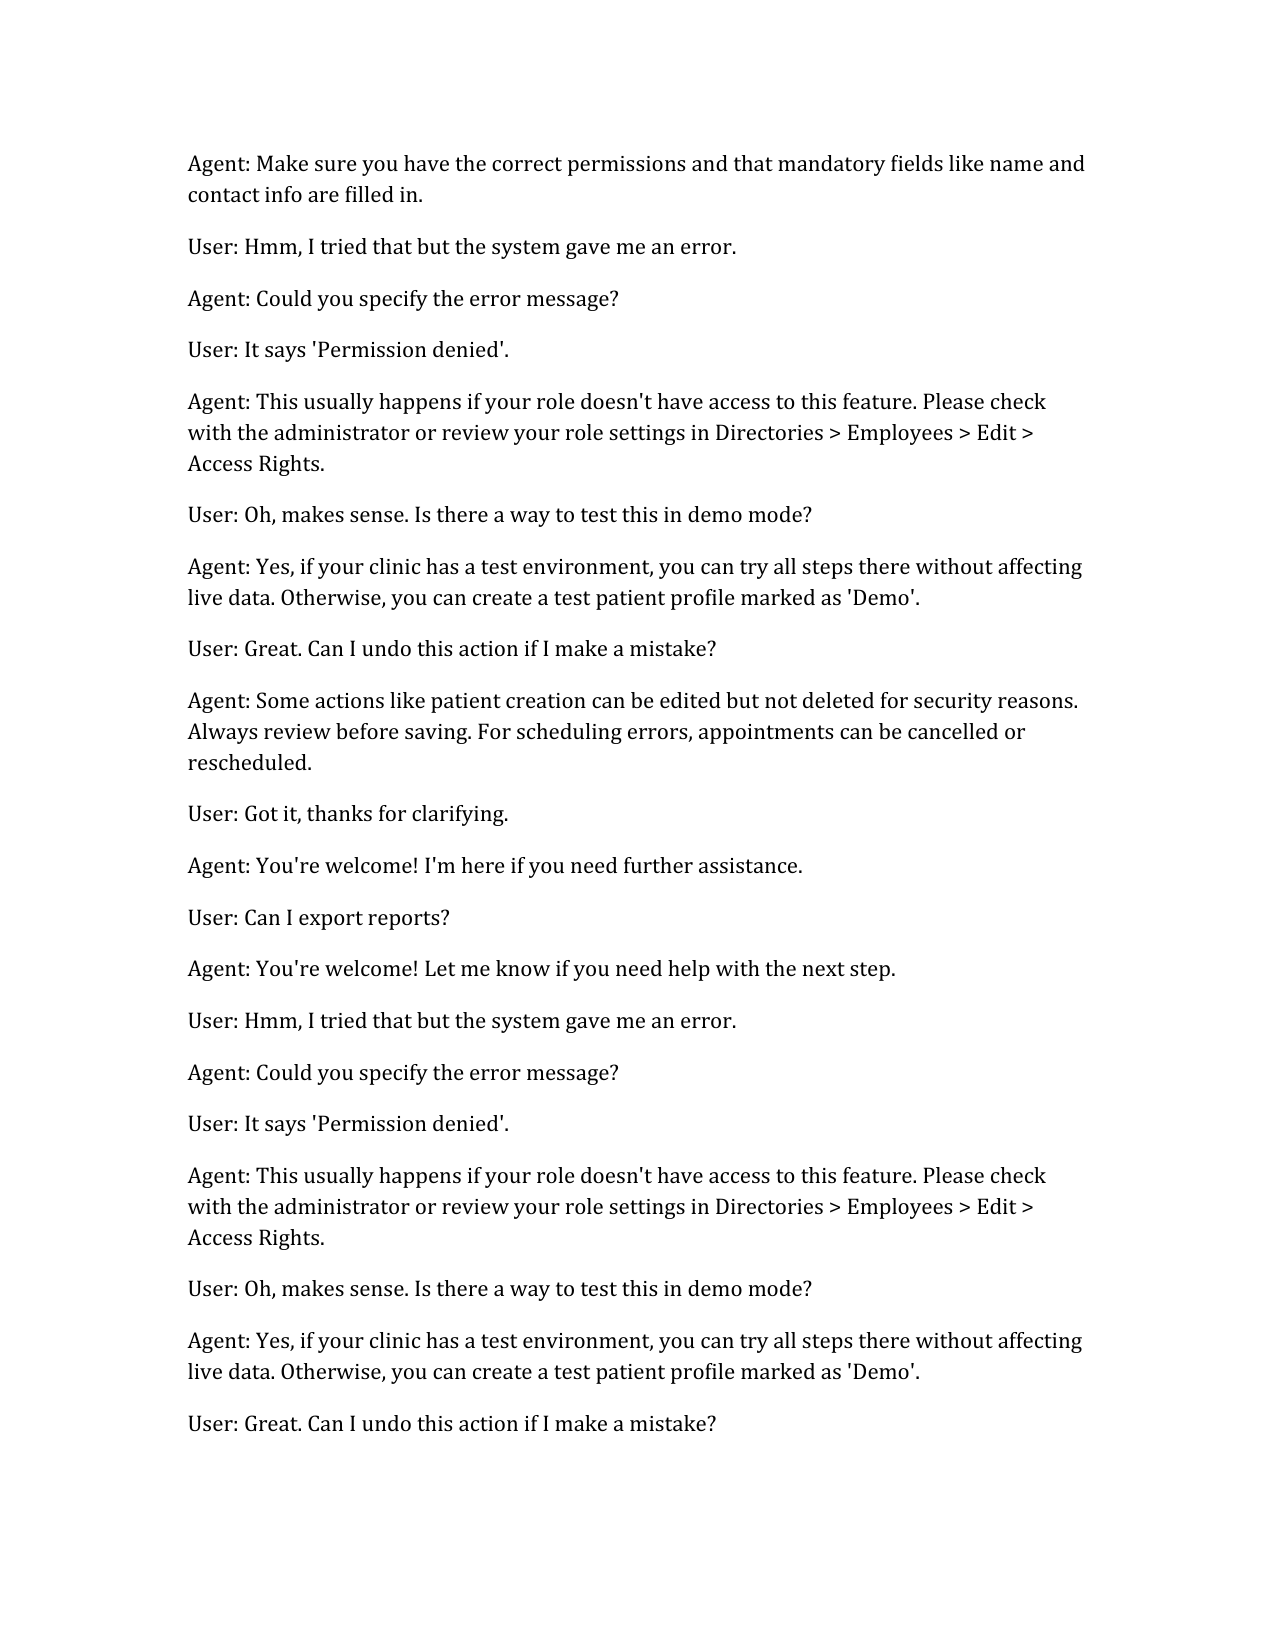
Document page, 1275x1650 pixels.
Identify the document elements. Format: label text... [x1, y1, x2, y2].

text Agent: Some actions like patient creation can be edited but not deleted for security reasons. Always review before saving. For scheduling errors, appointments can be cancelled or rescheduled. [187, 687, 1087, 775]
text User: Hmm, I tried that but the system gave me an error. [187, 1007, 1087, 1033]
text User: It says 'Permission denied'. [187, 336, 1087, 363]
text User: Oh, makes sense. Is there a way to test this in demo mode? [187, 1275, 1087, 1302]
text Agent: Could you specify the error message? [187, 284, 1087, 311]
text User: Great. Can I undo this action if I make a mistake? [187, 1409, 1087, 1436]
text User: It says 'Permission denied'. [187, 1110, 1087, 1137]
text User: Oh, makes sense. Is there a way to test this in demo mode? [187, 501, 1087, 528]
text Agent: Could you specify the error message? [187, 1058, 1087, 1085]
text Agent: This usually happens if your role doesn't have access to this feature. Please check with the administrator or review your role settings in Directories > Employees > Edit > Access Rights. [187, 387, 1087, 476]
text Agent: Yes, if your clinic has a test environment, you can try all steps there without affecting live data. Otherwise, you can create a test patient profile marked as 'Demo'. [187, 552, 1087, 610]
text Agent: You're welcome! Let me know if you need help with the next step. [187, 955, 1087, 982]
text Agent: This usually happens if your role doesn't have access to this feature. Please check with the administrator or review your role settings in Directories > Employees > Edit > Access Rights. [187, 1162, 1087, 1250]
text Agent: Make sure you have the correct permissions and that mandatory fields like name and contact info are filled in. [187, 150, 1087, 208]
text User: Hmm, I tried that but the system gave me an error. [187, 232, 1087, 259]
text Agent: Yes, if your clinic has a test environment, you can try all steps there without affecting live data. Otherwise, you can create a test patient profile marked as 'Demo'. [187, 1327, 1087, 1384]
text Agent: You're welcome! I'm here if you need further assistance. [187, 852, 1087, 878]
text User: Got it, thanks for clarifying. [187, 800, 1087, 827]
text User: Great. Can I undo this action if I make a mistake? [187, 635, 1087, 662]
text User: Can I export reports? [187, 903, 1087, 930]
